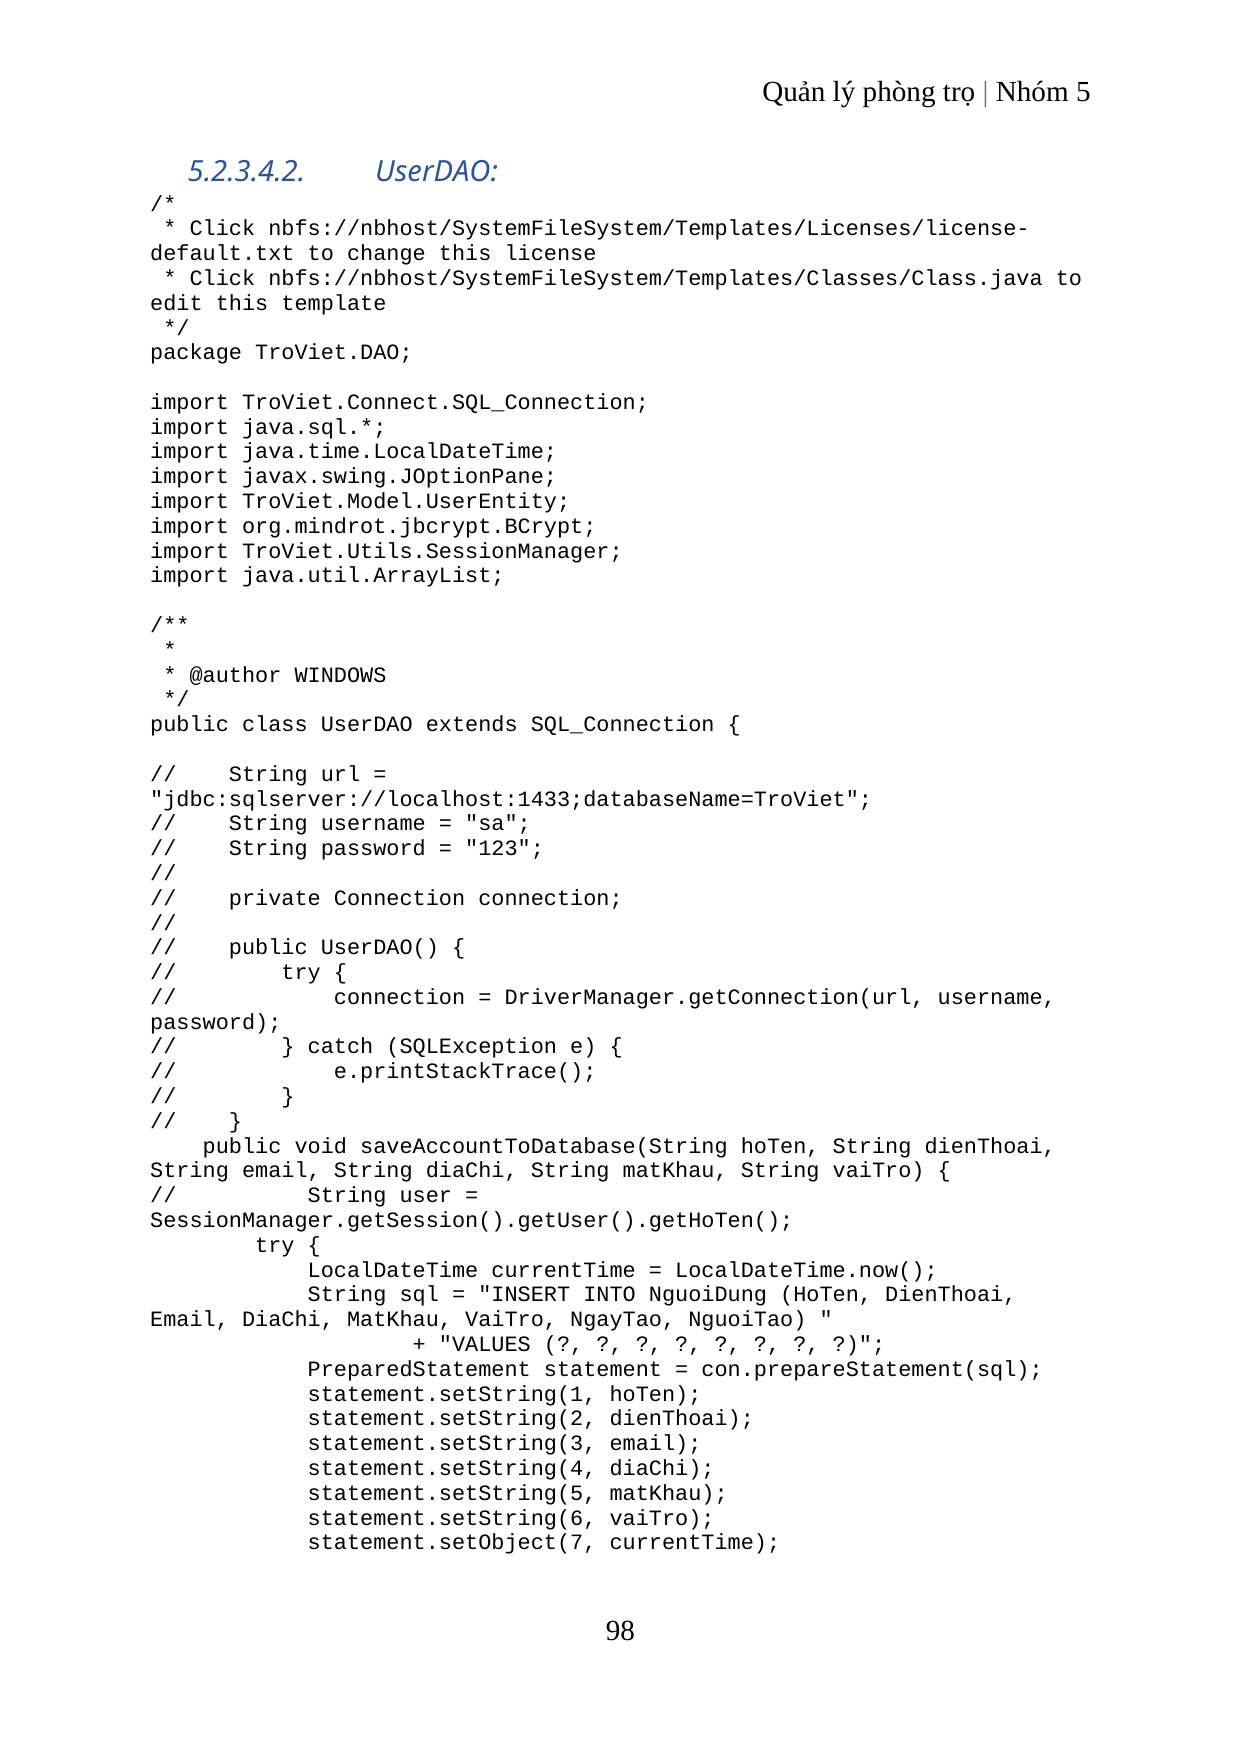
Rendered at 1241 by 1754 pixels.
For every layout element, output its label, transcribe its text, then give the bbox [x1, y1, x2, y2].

text * Click nbfs://nbhost/SystemFileSystem/Templates/Licenses/license-default.txt to change this license [150, 218, 1090, 267]
text // } [150, 1110, 1090, 1135]
text * @author WINDOWS [150, 664, 1090, 689]
text public class UserDAO extends SQL_Connection { [150, 713, 1090, 738]
text import javax.swing.JOptionPane; [150, 466, 1090, 490]
text // [150, 862, 1090, 887]
text * [150, 639, 1090, 664]
text // public UserDAO() { [150, 937, 1090, 961]
text import java.util.ArrayList; [150, 565, 1090, 589]
text PreparedStatement statement = con.prepareStatement(sql); [150, 1358, 1090, 1383]
text statement.setString(6, vaiTro); [150, 1507, 1090, 1532]
text package TroViet.DAO; [150, 342, 1090, 366]
text public void saveAccountToDatabase(String hoTen, String dienThoai, String email, String diaChi, String matKhau, String vaiTro) { [150, 1135, 1090, 1184]
text * Click nbfs://nbhost/SystemFileSystem/Templates/Classes/Class.java to edit this template [150, 267, 1090, 317]
text import java.sql.*; [150, 416, 1090, 441]
text LocalDateTime currentTime = LocalDateTime.now(); [150, 1259, 1090, 1284]
text // try { [150, 961, 1090, 986]
text */ [150, 317, 1090, 342]
text import TroViet.Utils.SessionManager; [150, 540, 1090, 565]
text + "VALUES (?, ?, ?, ?, ?, ?, ?, ?)"; [150, 1333, 1090, 1358]
text statement.setString(4, diaChi); [150, 1457, 1090, 1482]
text statement.setString(2, dienThoai); [150, 1408, 1090, 1432]
text statement.setString(1, hoTen); [150, 1383, 1090, 1408]
text import java.time.LocalDateTime; [150, 441, 1090, 466]
text // [150, 912, 1090, 937]
text try { [150, 1234, 1090, 1259]
text import TroViet.Connect.SQL_Connection; [150, 391, 1090, 416]
text import org.mindrot.jbcrypt.BCrypt; [150, 515, 1090, 540]
text // e.printStackTrace(); [150, 1061, 1090, 1085]
text */ [150, 689, 1090, 713]
text import TroViet.Model.UserEntity; [150, 490, 1090, 515]
text /** [150, 614, 1090, 639]
text statement.setString(3, email); [150, 1432, 1090, 1457]
text // private Connection connection; [150, 887, 1090, 912]
text // String password = "123"; [150, 837, 1090, 862]
text statement.setObject(7, currentTime); [150, 1532, 1090, 1556]
text /* [150, 193, 1090, 218]
text String sql = "INSERT INTO NguoiDung (HoTen, DienThoai, Email, DiaChi, MatKhau, VaiTro, NgayTao, NguoiTao) " [150, 1284, 1090, 1333]
text // String url = "jdbc:sqlserver://localhost:1433;databaseName=TroViet"; [150, 763, 1090, 813]
text // } catch (SQLException e) { [150, 1036, 1090, 1061]
text // } [150, 1085, 1090, 1110]
text // String username = "sa"; [150, 813, 1090, 837]
subtitle UserDAO: [187, 150, 1090, 190]
text // String user = SessionManager.getSession().getUser().getHoTen(); [150, 1184, 1090, 1234]
text // connection = DriverManager.getConnection(url, username, password); [150, 986, 1090, 1036]
text statement.setString(5, matKhau); [150, 1482, 1090, 1507]
